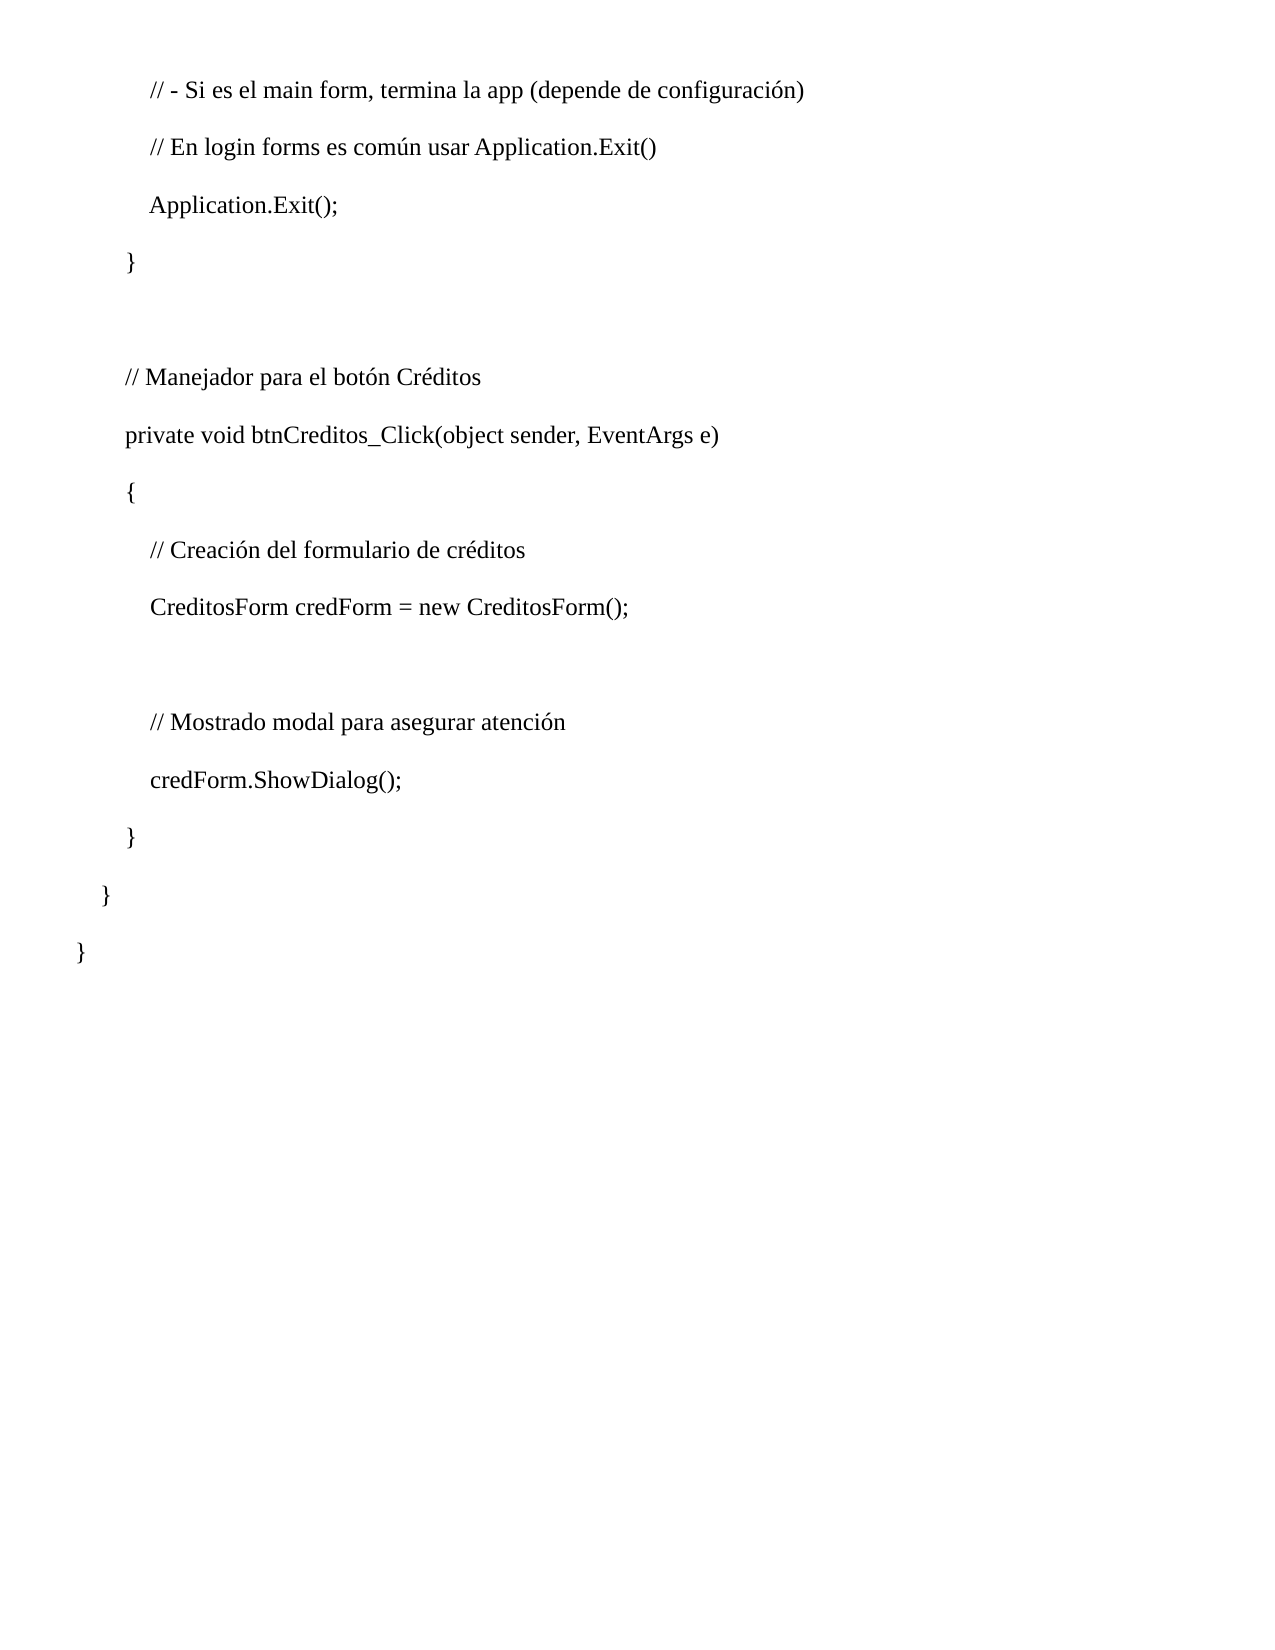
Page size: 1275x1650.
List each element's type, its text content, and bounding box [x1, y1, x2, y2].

text private void btnCreditos_Click(object sender, EventArgs e) [75, 420, 1200, 449]
text // Creación del formulario de créditos [75, 535, 1200, 564]
text // - Si es el main form, termina la app (depende de configuración) [75, 75, 1200, 104]
text Application.Exit(); [75, 190, 1200, 219]
text } [75, 880, 1200, 909]
text } [75, 247, 1200, 276]
text // En login forms es común usar Application.Exit() [75, 132, 1200, 161]
text credForm.ShowDialog(); [75, 765, 1200, 794]
text // Manejador para el botón Créditos [75, 362, 1200, 391]
text } [75, 822, 1200, 851]
text CreditosForm credForm = new CreditosForm(); [75, 592, 1200, 621]
text { [75, 477, 1200, 506]
text // Mostrado modal para asegurar atención [75, 707, 1200, 736]
text } [75, 937, 1200, 966]
